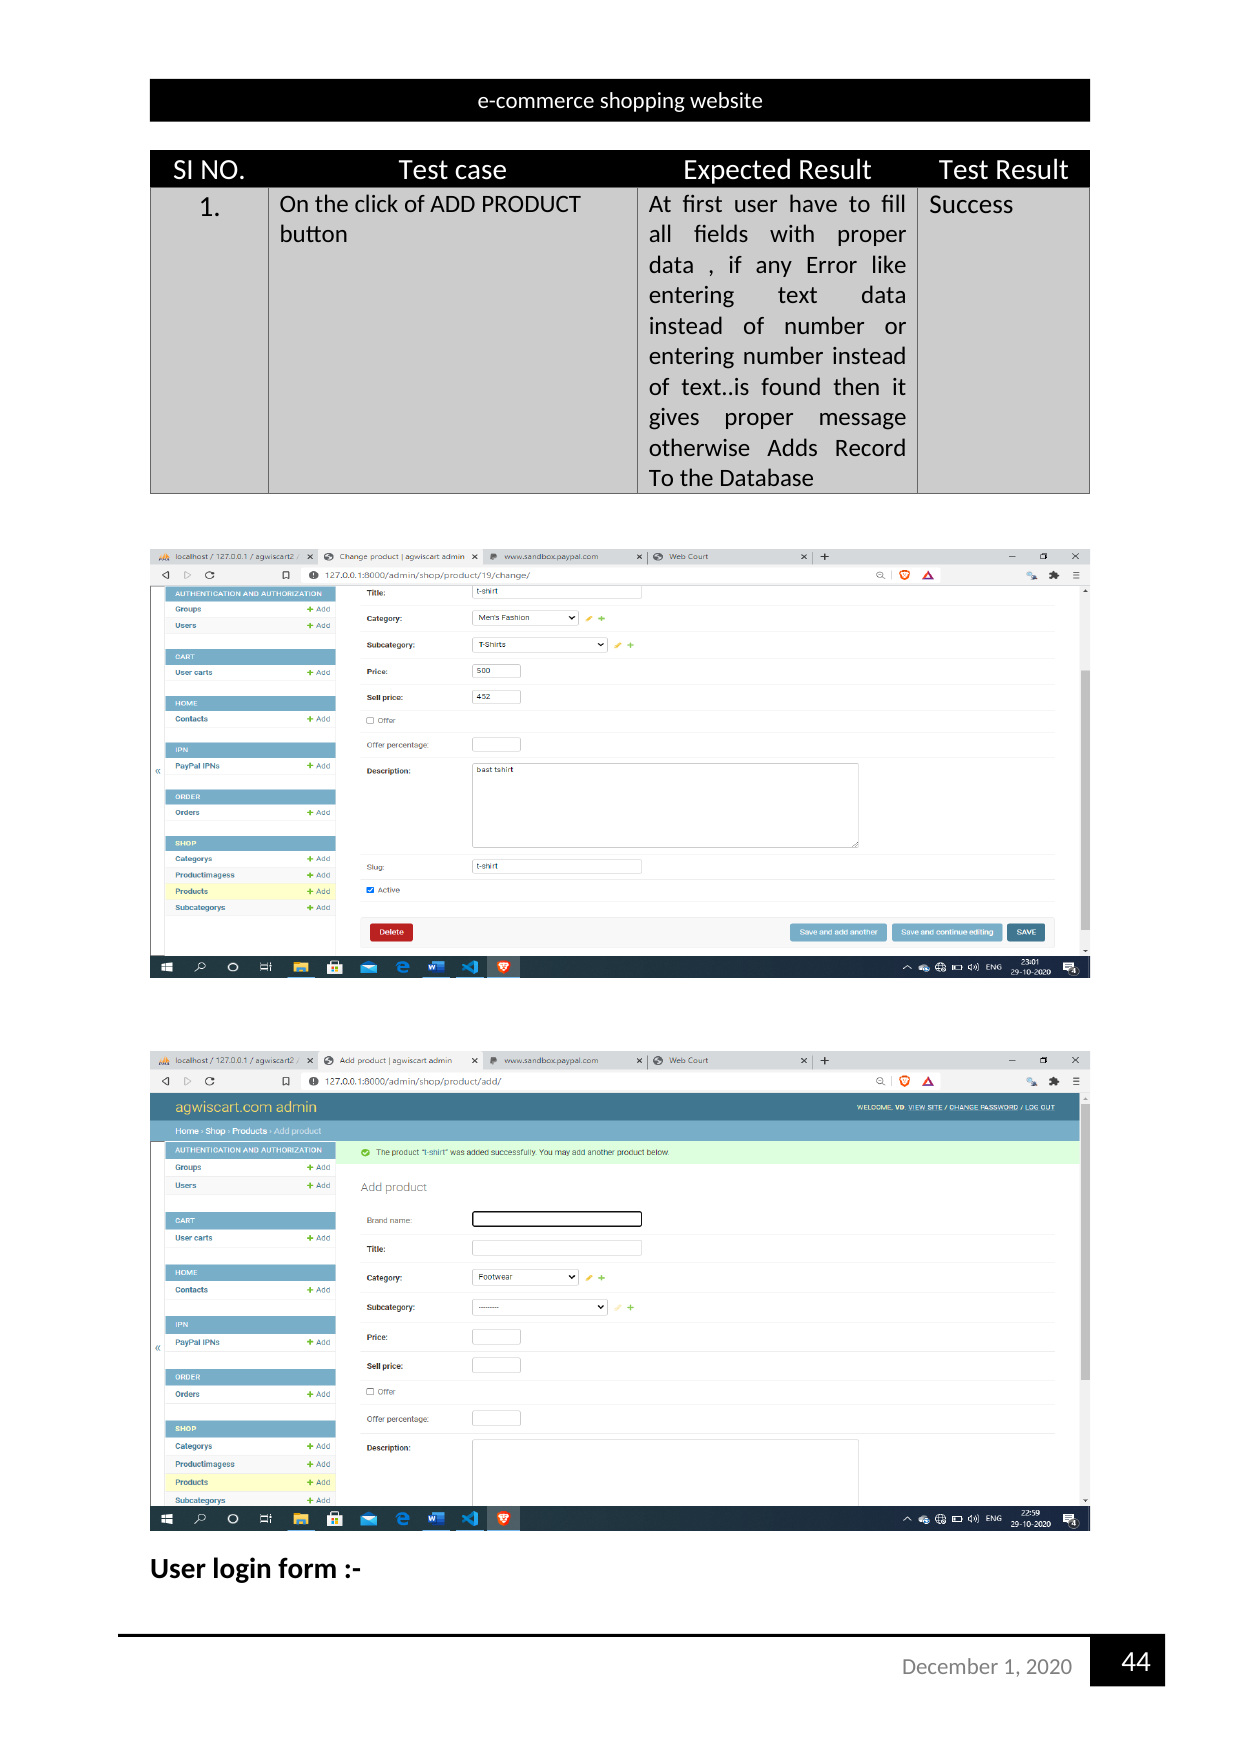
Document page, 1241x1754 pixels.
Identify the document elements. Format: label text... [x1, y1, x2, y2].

table_header Test Result [918, 151, 1089, 187]
table_header Expected Result [638, 151, 917, 187]
picture [150, 549, 1091, 978]
table_cell 1. [151, 188, 268, 493]
table_cell At first user have to fill all fields with proper data , if any Error like entering text data instead of number or entering number instead of text..is found then it gives proper message otherwise Adds Record To the Database [638, 188, 917, 493]
picture [150, 1051, 1091, 1531]
table_header Test case [269, 151, 637, 187]
table_cell On the click of ADD PRODUCT button [269, 188, 637, 493]
table_header SI NO. [151, 151, 268, 187]
text User login form :- [150, 1550, 1090, 1585]
table_cell Success [918, 188, 1089, 493]
